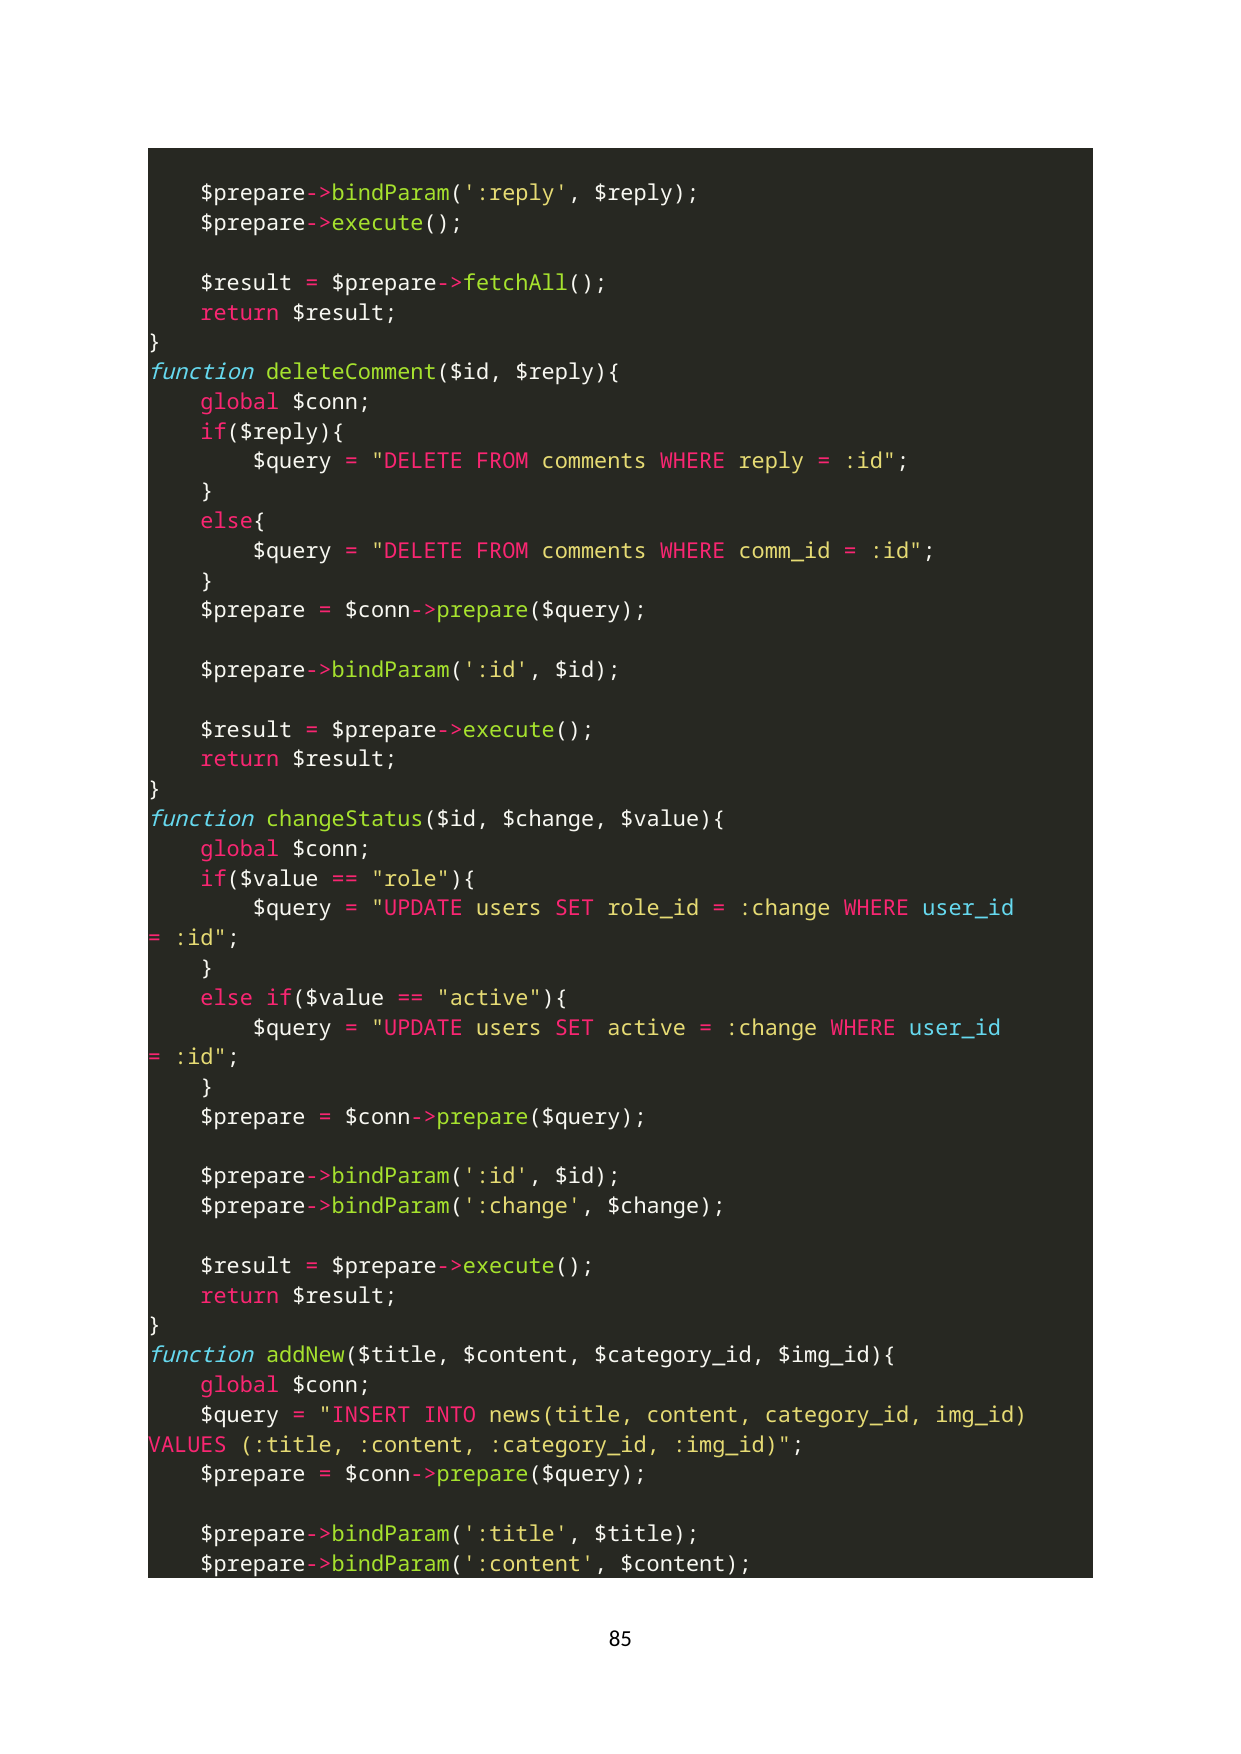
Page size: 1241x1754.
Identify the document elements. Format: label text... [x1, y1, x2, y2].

text $prepare->bindParam(':title', $title); [148, 1518, 1093, 1548]
text $query = "DELETE FROM comments WHERE reply = :id"; [148, 446, 1093, 475]
text if($reply){ [148, 416, 1093, 446]
text $query = "INSERT INTO news(title, content, category_id, img_id) VALUES (:title, :content, :category_id, :img_id)"; [148, 1399, 1093, 1458]
text $query = "UPDATE users SET active = :change WHERE user_id = :id"; [148, 1012, 1093, 1071]
text } [148, 1309, 1093, 1339]
text } [148, 565, 1093, 594]
text $result = $prepare->execute(); [148, 1250, 1093, 1280]
text global $conn; [148, 1369, 1093, 1399]
text function deleteComment($id, $reply){ [148, 356, 1093, 386]
text $prepare->bindParam(':reply', $reply); [148, 177, 1093, 207]
text $prepare->bindParam(':id', $id); [148, 654, 1093, 684]
text $result = $prepare->fetchAll(); [148, 267, 1093, 297]
text $prepare->execute(); [148, 207, 1093, 237]
text $prepare = $conn->prepare($query); [148, 1101, 1093, 1131]
text else if($value == "active"){ [148, 982, 1093, 1012]
text $prepare->bindParam(':id', $id); [148, 1161, 1093, 1190]
text if($value == "role"){ [148, 863, 1093, 892]
text $prepare = $conn->prepare($query); [148, 594, 1093, 624]
text function addNew($title, $content, $category_id, $img_id){ [148, 1339, 1093, 1369]
text } [148, 326, 1093, 356]
text $query = "UPDATE users SET role_id = :change WHERE user_id = :id"; [148, 892, 1093, 952]
text $result = $prepare->execute(); [148, 714, 1093, 743]
text return $result; [148, 1280, 1093, 1309]
text $prepare->bindParam(':content', $content); [148, 1548, 1093, 1578]
text return $result; [148, 297, 1093, 326]
text function changeStatus($id, $change, $value){ [148, 803, 1093, 833]
text } [148, 1071, 1093, 1101]
text else{ [148, 505, 1093, 535]
text $prepare->bindParam(':change', $change); [148, 1190, 1093, 1220]
text $query = "DELETE FROM comments WHERE comm_id = :id"; [148, 535, 1093, 565]
text global $conn; [148, 386, 1093, 416]
text global $conn; [148, 833, 1093, 863]
text } [148, 773, 1093, 803]
text $prepare = $conn->prepare($query); [148, 1458, 1093, 1488]
text } [148, 952, 1093, 982]
text return $result; [148, 743, 1093, 773]
text } [148, 475, 1093, 505]
